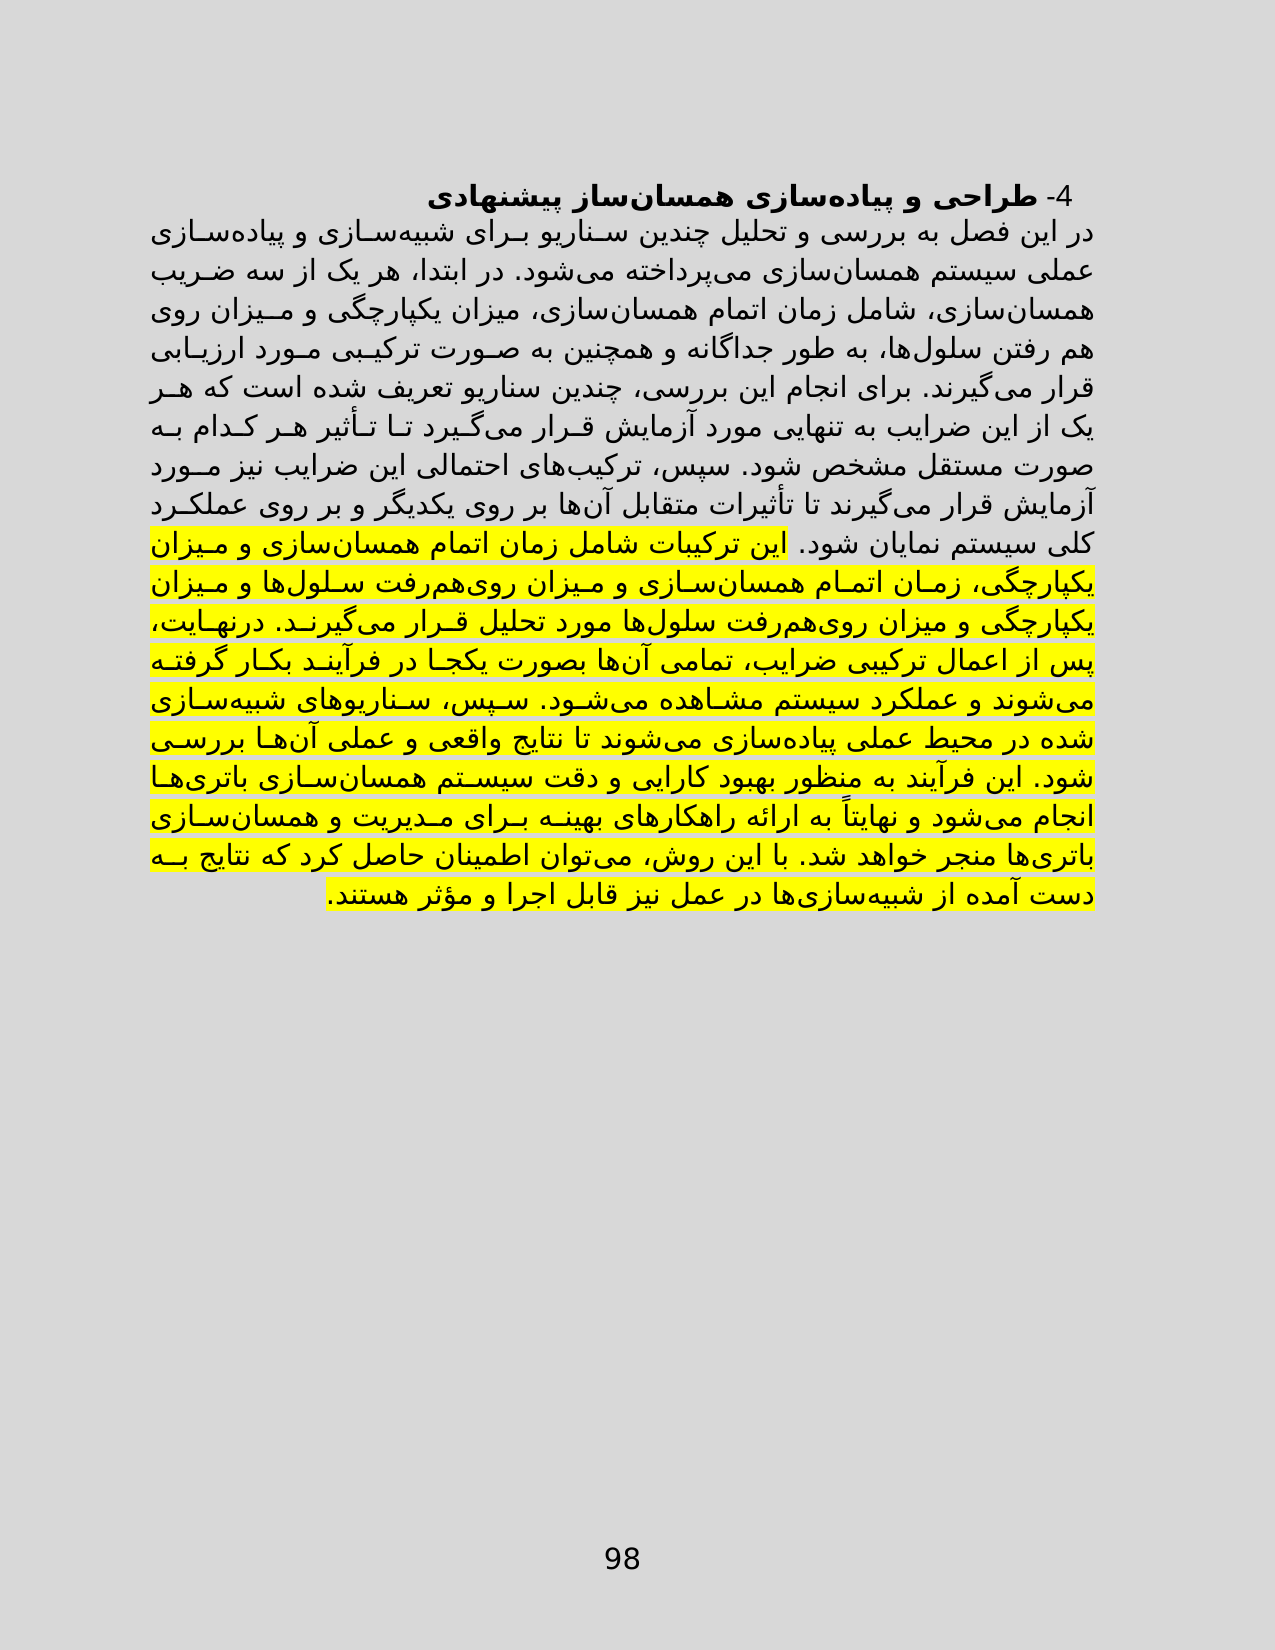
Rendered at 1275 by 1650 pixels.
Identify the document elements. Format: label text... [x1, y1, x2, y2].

text طراحی و پیاده‌سازی همسان‌ساز پیشنهادی [150, 175, 1095, 215]
text در این فصل به بررسی و تحلیل چندین سناریو برای شبیه‌سازی و پیاده‌سازی عملی سیستم‌ همسان‌سازی می‌پرداخته می‌شود. در ابتدا، هر یک از سه ضریب همسان‌سازی، شامل زمان اتمام همسان‌سازی، میزان یکپارچگی و میزان روی هم رفتن سلول‌ها، به طور جداگانه و همچنین به صورت ترکیبی مورد ارزیابی قرار می‌گیرند. برای انجام این بررسی، چندین سناریو تعریف شده است که هر یک از این ضرایب به تنهایی مورد آزمایش قرار می‌گیرد تا تأثیر هر کدام به صورت مستقل مشخص شود. سپس، ترکیب‌های احتمالی این ضرایب نیز مورد آزمایش قرار می‌گیرند تا تأثیرات متقابل آن‌ها بر روی یکدیگر و بر روی عملکرد کلی سیستم نمایان شود. این ترکیبات شامل زمان اتمام همسان‌سازی و میزان یکپارچگی، زمان اتمام همسان‌سازی و میزان روی‌هم‌رفت سلول‌ها و میزان یکپارچگی و میزان روی‌هم‌رفت سلول‌ها مورد تحلیل قرار می‌گیرند. درنهایت، پس از اعمال ترکیبی ضرایب، تمامی آن‌ها بصورت یکجا در فرآیند بکار گرفته می‌شوند و عملکرد سیستم مشاهده می‌شود. سپس، سناریوهای شبیه‌سازی شده در محیط عملی پیاده‌سازی می‌شوند تا نتایج واقعی و عملی آن‌ها بررسی شود. این فرآیند به منظور بهبود کارایی و دقت سیستم همسان‌سازی باتری‌ها انجام می‌شود و نهایتاً به ارائه راهکارهای بهینه برای مدیریت و همسان‌سازی باتری‌ها منجر خواهد شد. با این روش، می‌توان اطمینان حاصل کرد که نتایج به دست آمده از شبیه‌سازی‌ها در عمل نیز قابل اجرا و مؤثر هستند. [150, 215, 1095, 565]
